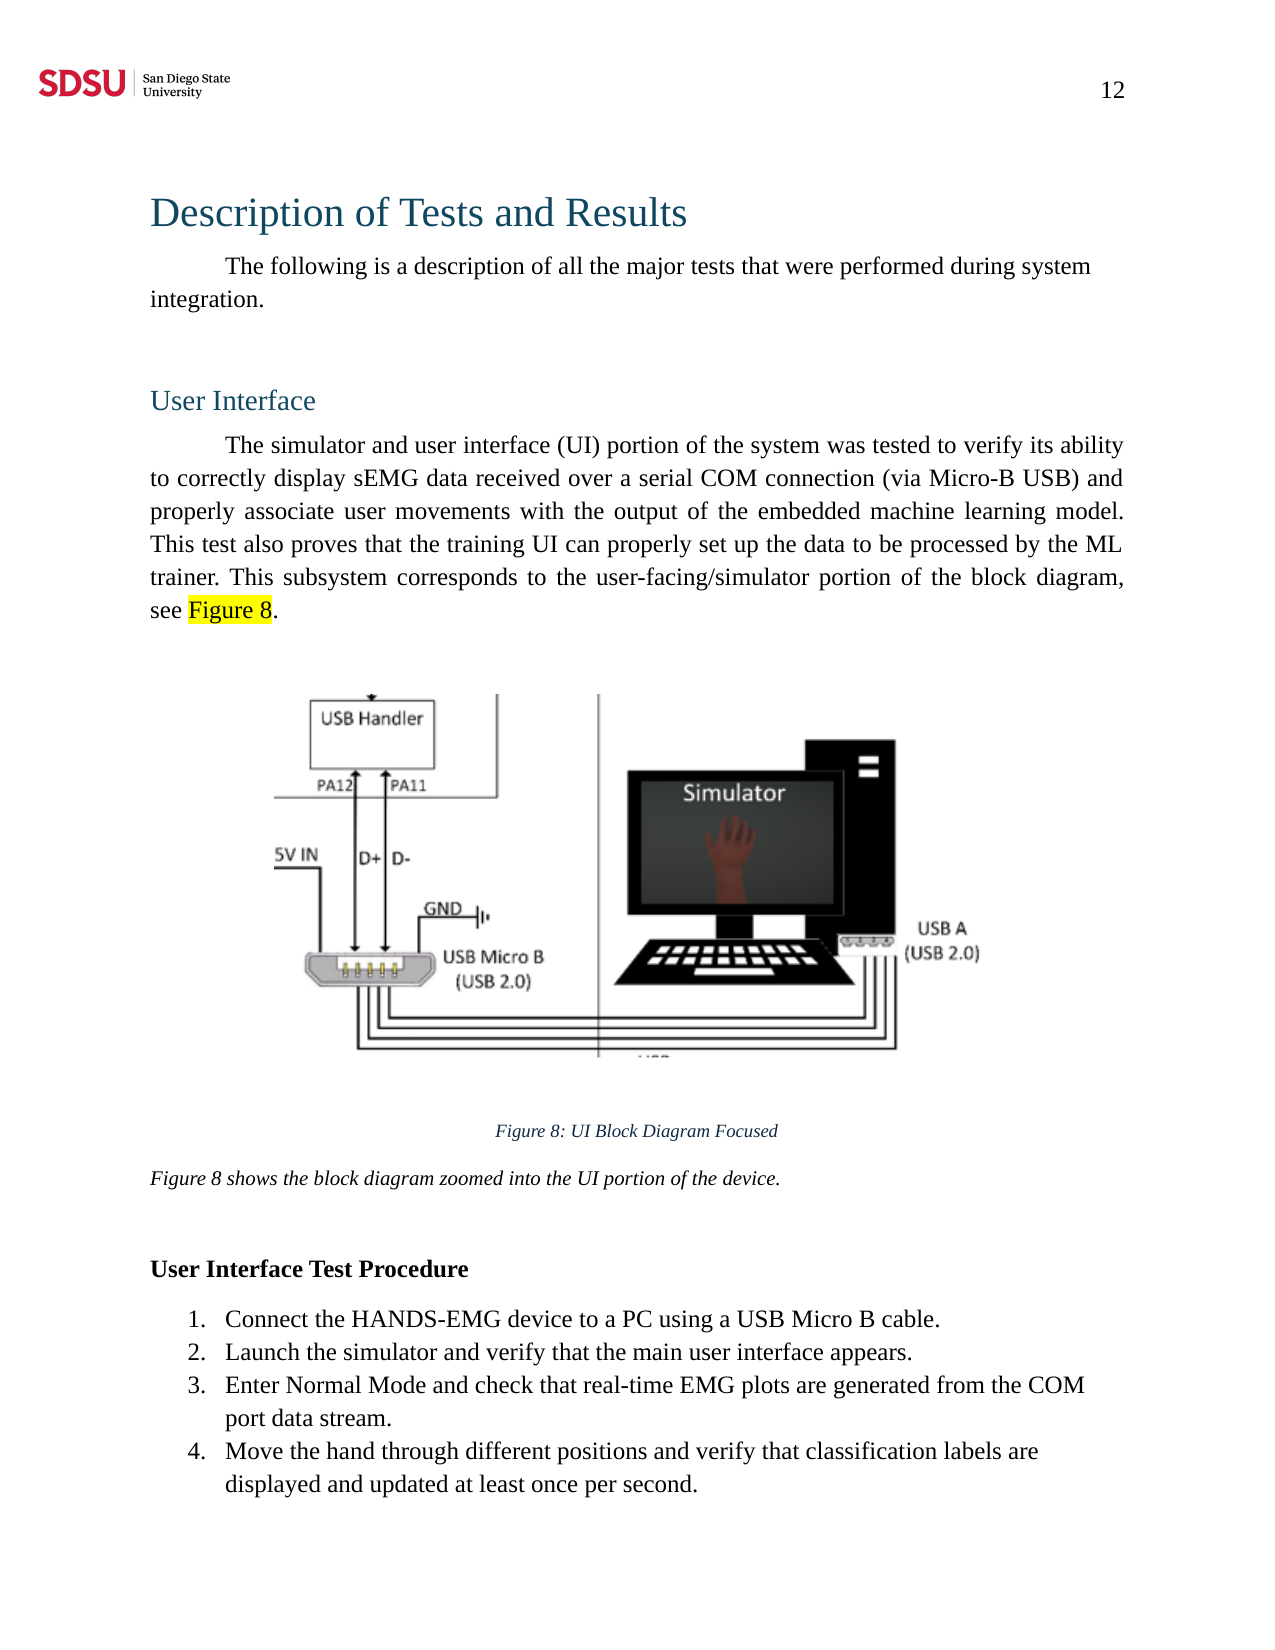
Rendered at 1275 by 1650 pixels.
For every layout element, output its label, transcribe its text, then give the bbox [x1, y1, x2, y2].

subtitle Description of Tests and Results [150, 187, 1125, 235]
list Launch the simulator and verify that the main user interface appears. [187, 1337, 1125, 1366]
picture [33, 26, 235, 140]
list Enter Normal Mode and check that real-time EMG plots are generated from the COM port data stream. [187, 1370, 1125, 1432]
subtitle User Interface [150, 383, 1125, 417]
text User Interface Test Procedure [150, 1254, 1125, 1283]
picture [274, 694, 1001, 1100]
text Figure 8 shows the block diagram zoomed into the UI portion of the device. [150, 1166, 1125, 1190]
text The following is a description of all the major tests that were performed during system integration. [150, 251, 1125, 313]
list Move the hand through different positions and verify that classification labels are displayed and updated at least once per second. [187, 1436, 1125, 1498]
list Connect the HANDS-EMG device to a PC using a USB Micro B cable. [187, 1304, 1125, 1333]
